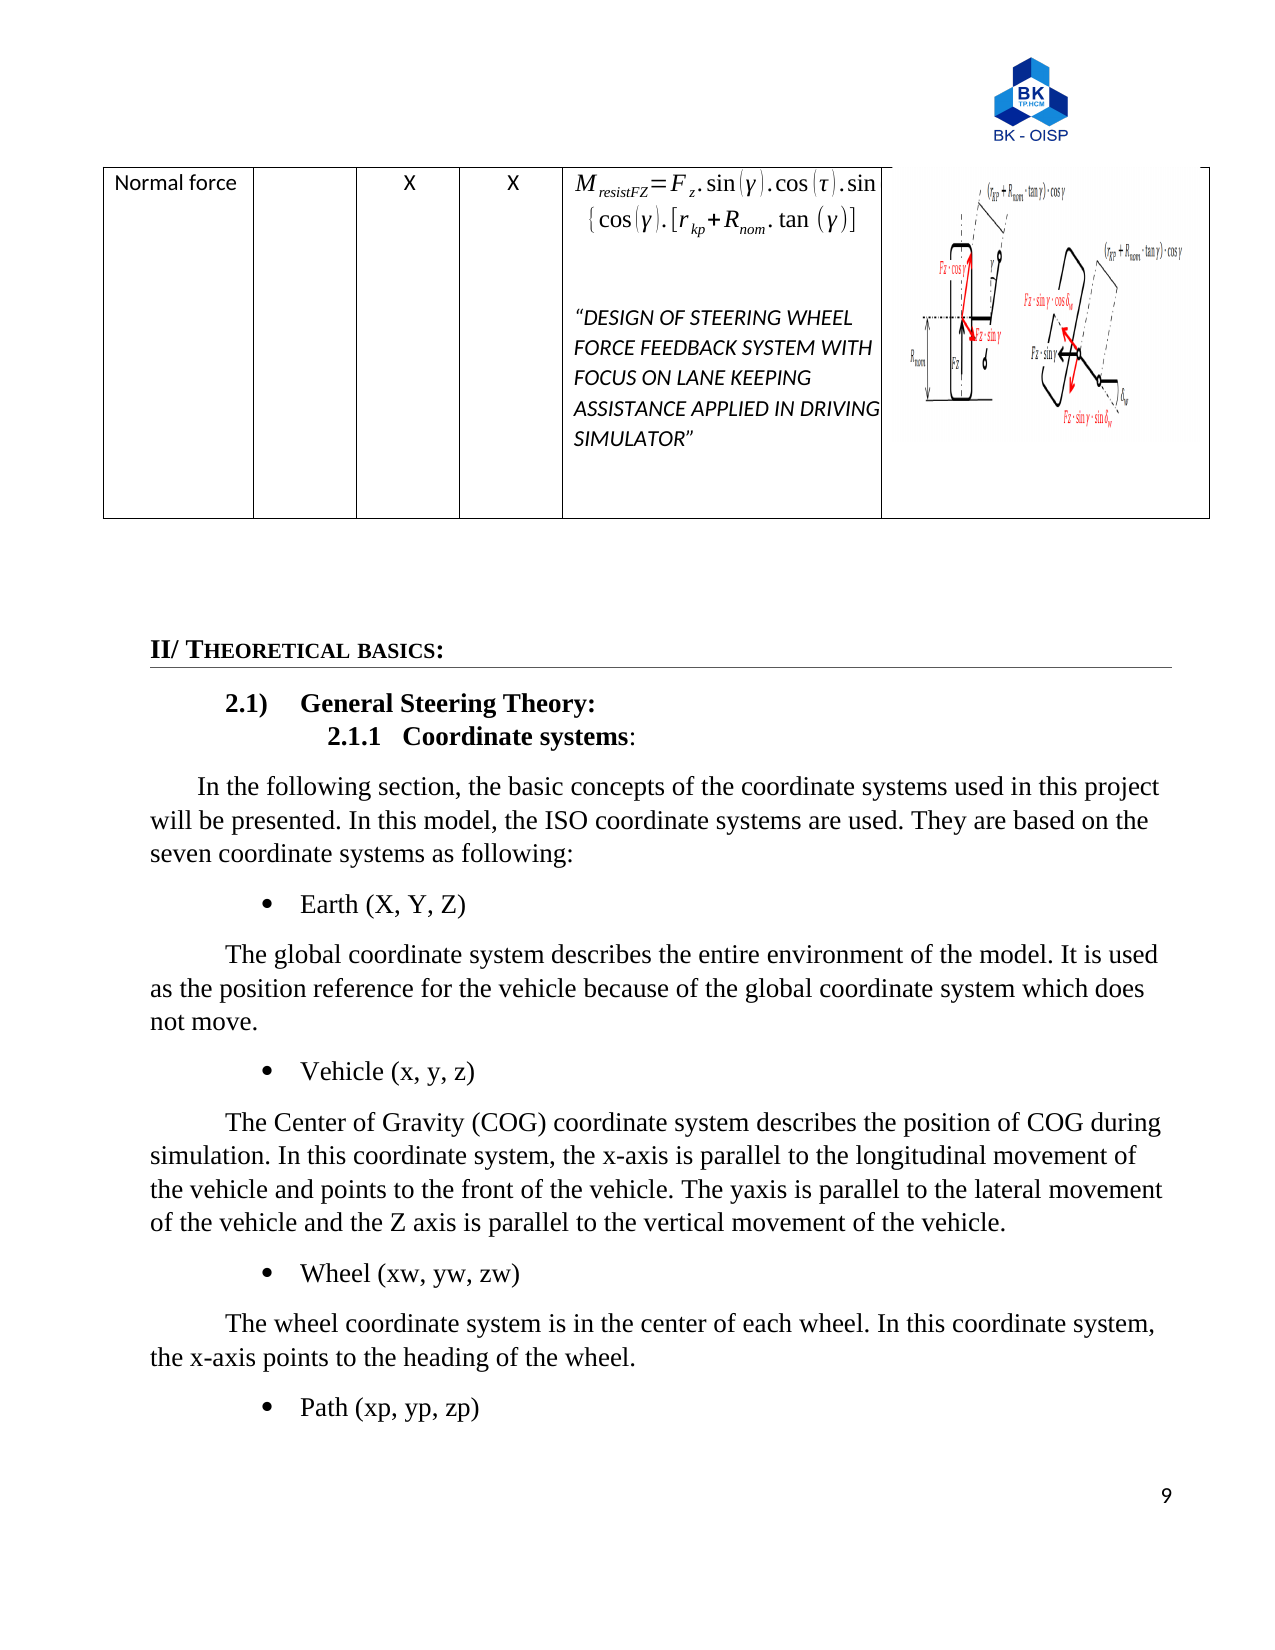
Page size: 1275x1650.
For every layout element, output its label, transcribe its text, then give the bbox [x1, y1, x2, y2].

text The wheel coordinate system is in the center of each wheel. In this coordinate system, the x-axis points to the heading of the wheel. [150, 1307, 1172, 1372]
text The Center of Gravity (COG) coordinate system describes the position of COG during simulation. In this coordinate system, the x-axis is parallel to the longitudinal movement of the vehicle and points to the front of the vehicle. The yaxis is parallel to the lateral movement of the vehicle and the Z axis is parallel to the vertical movement of the vehicle. [150, 1106, 1172, 1238]
table_cell [882, 168, 1209, 518]
list Path (xp, yp, zp) [262, 1391, 1172, 1422]
table_cell X [357, 168, 459, 518]
text The global coordinate system describes the entire environment of the model. It is used as the position reference for the vehicle because of the global coordinate system which does not move. [150, 938, 1172, 1036]
picture [993, 56, 1069, 148]
list General Steering Theory: [225, 687, 1172, 718]
list Earth (X, Y, Z) [262, 888, 1172, 919]
picture [892, 167, 1201, 442]
table_cell Normal force [104, 168, 253, 518]
list Vehicle (x, y, z) [262, 1056, 1172, 1087]
list Wheel (xw, yw, zw) [262, 1257, 1172, 1288]
list Coordinate systems: [327, 720, 1172, 751]
table_cell “DESIGN OF STEERING WHEEL FORCE FEEDBACK SYSTEM WITH FOCUS ON LANE KEEPING ASSISTANCE APPLIED IN DRIVING SIMULATOR” [563, 168, 881, 518]
text In the following section, the basic concepts of the coordinate systems used in this project will be presented. In this model, the ISO coordinate systems are used. They are based on the seven coordinate systems as following: [150, 771, 1172, 869]
table_cell X [460, 168, 562, 518]
table_cell [254, 168, 356, 518]
subtitle II/ Theoretical basics: [150, 633, 1172, 667]
